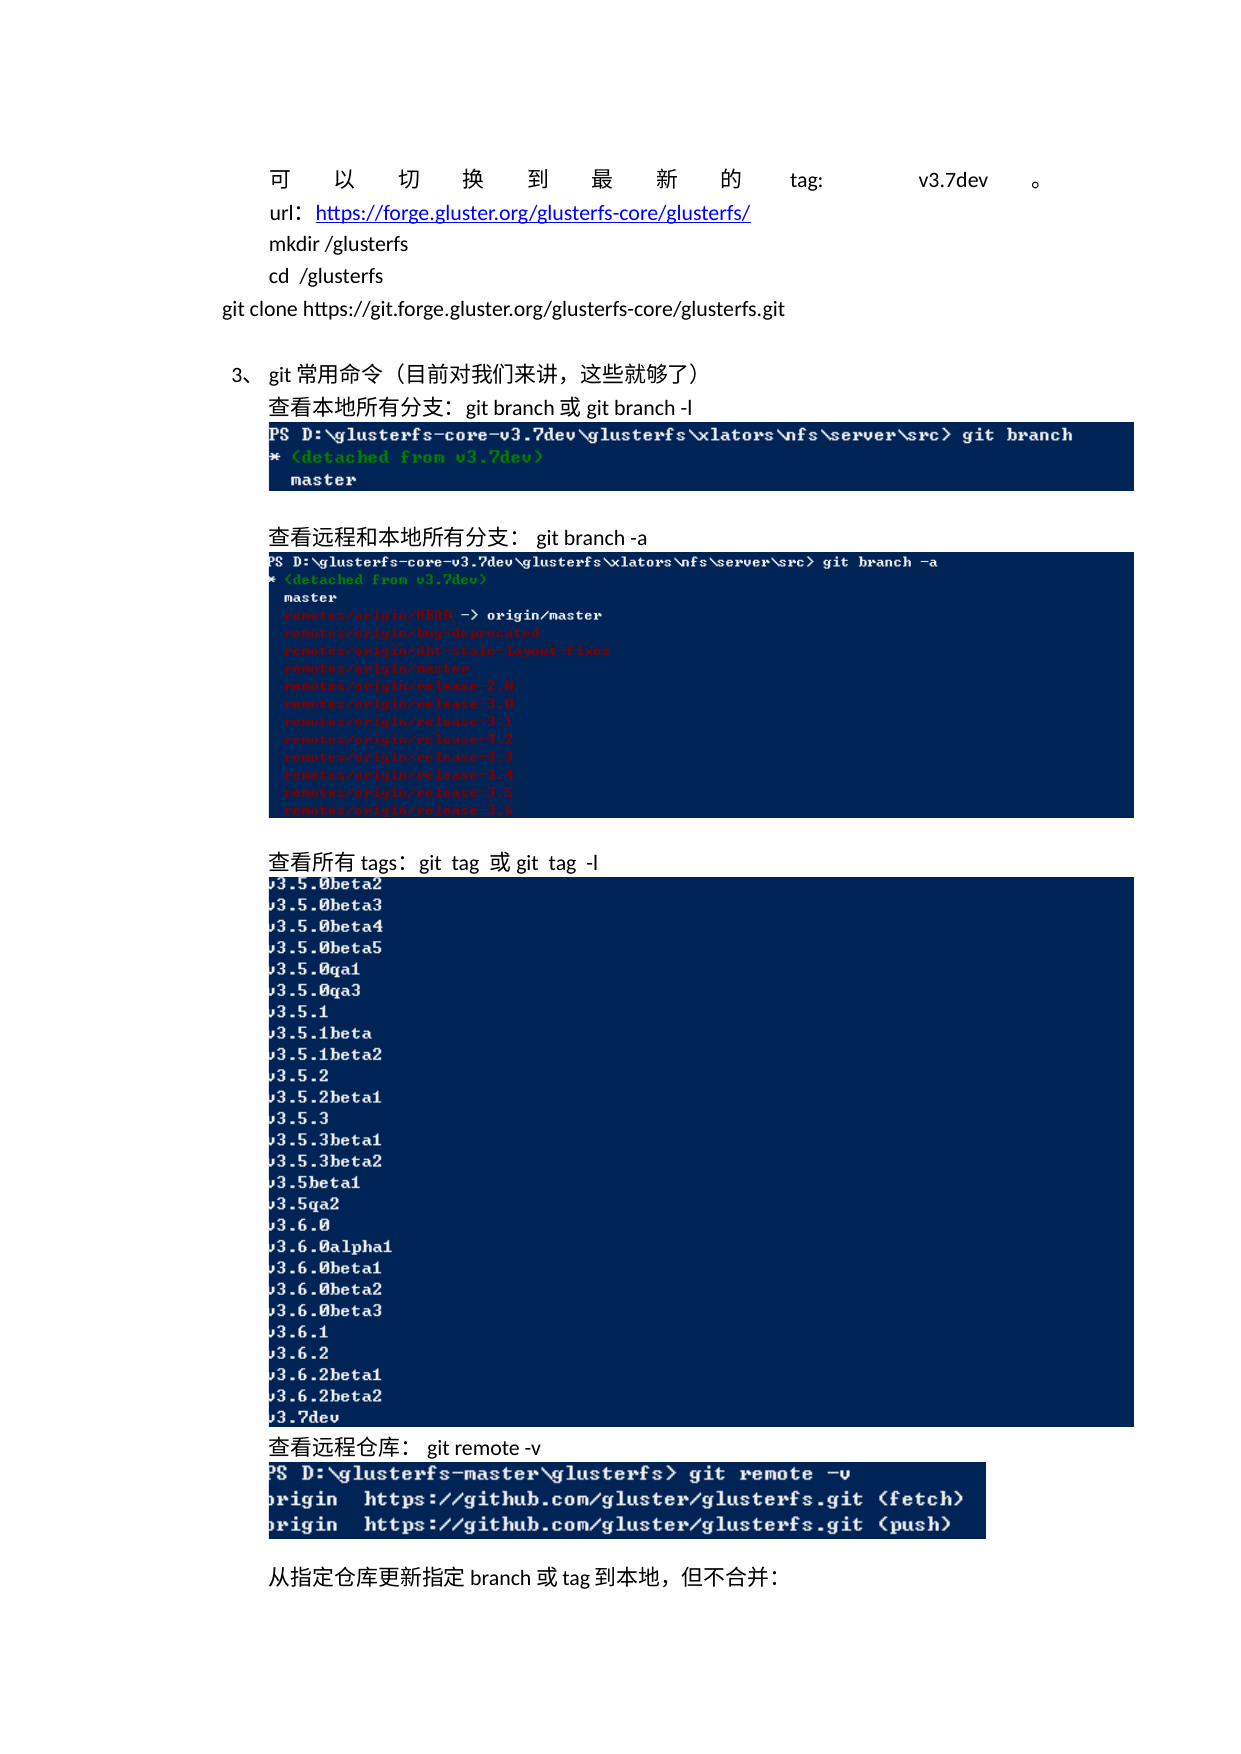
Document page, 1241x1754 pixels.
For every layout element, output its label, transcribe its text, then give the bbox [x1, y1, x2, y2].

list 从指定仓库更新指定branch或tag到本地，但不合并： [269, 1559, 1053, 1592]
list cd /glusterfs [269, 259, 1053, 292]
list git常用命令（目前对我们来讲，这些就够了） [231, 357, 1053, 389]
text git clone https://git.forge.gluster.org/glusterfs-core/glusterfs.git [187, 292, 1053, 324]
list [232, 162, 1053, 227]
list 查看远程仓库： git remote -v [269, 1429, 1053, 1462]
picture [268, 422, 1134, 491]
picture [268, 552, 1134, 818]
picture [268, 877, 1134, 1427]
list 查看所有tags：git tag 或 git tag -l [269, 844, 1053, 877]
list 查看本地所有分支：git branch 或 git branch -l [269, 389, 1053, 422]
list mkdir /glusterfs [269, 227, 1053, 259]
list 查看远程和本地所有分支： git branch -a [269, 519, 1053, 552]
picture [268, 1462, 986, 1539]
